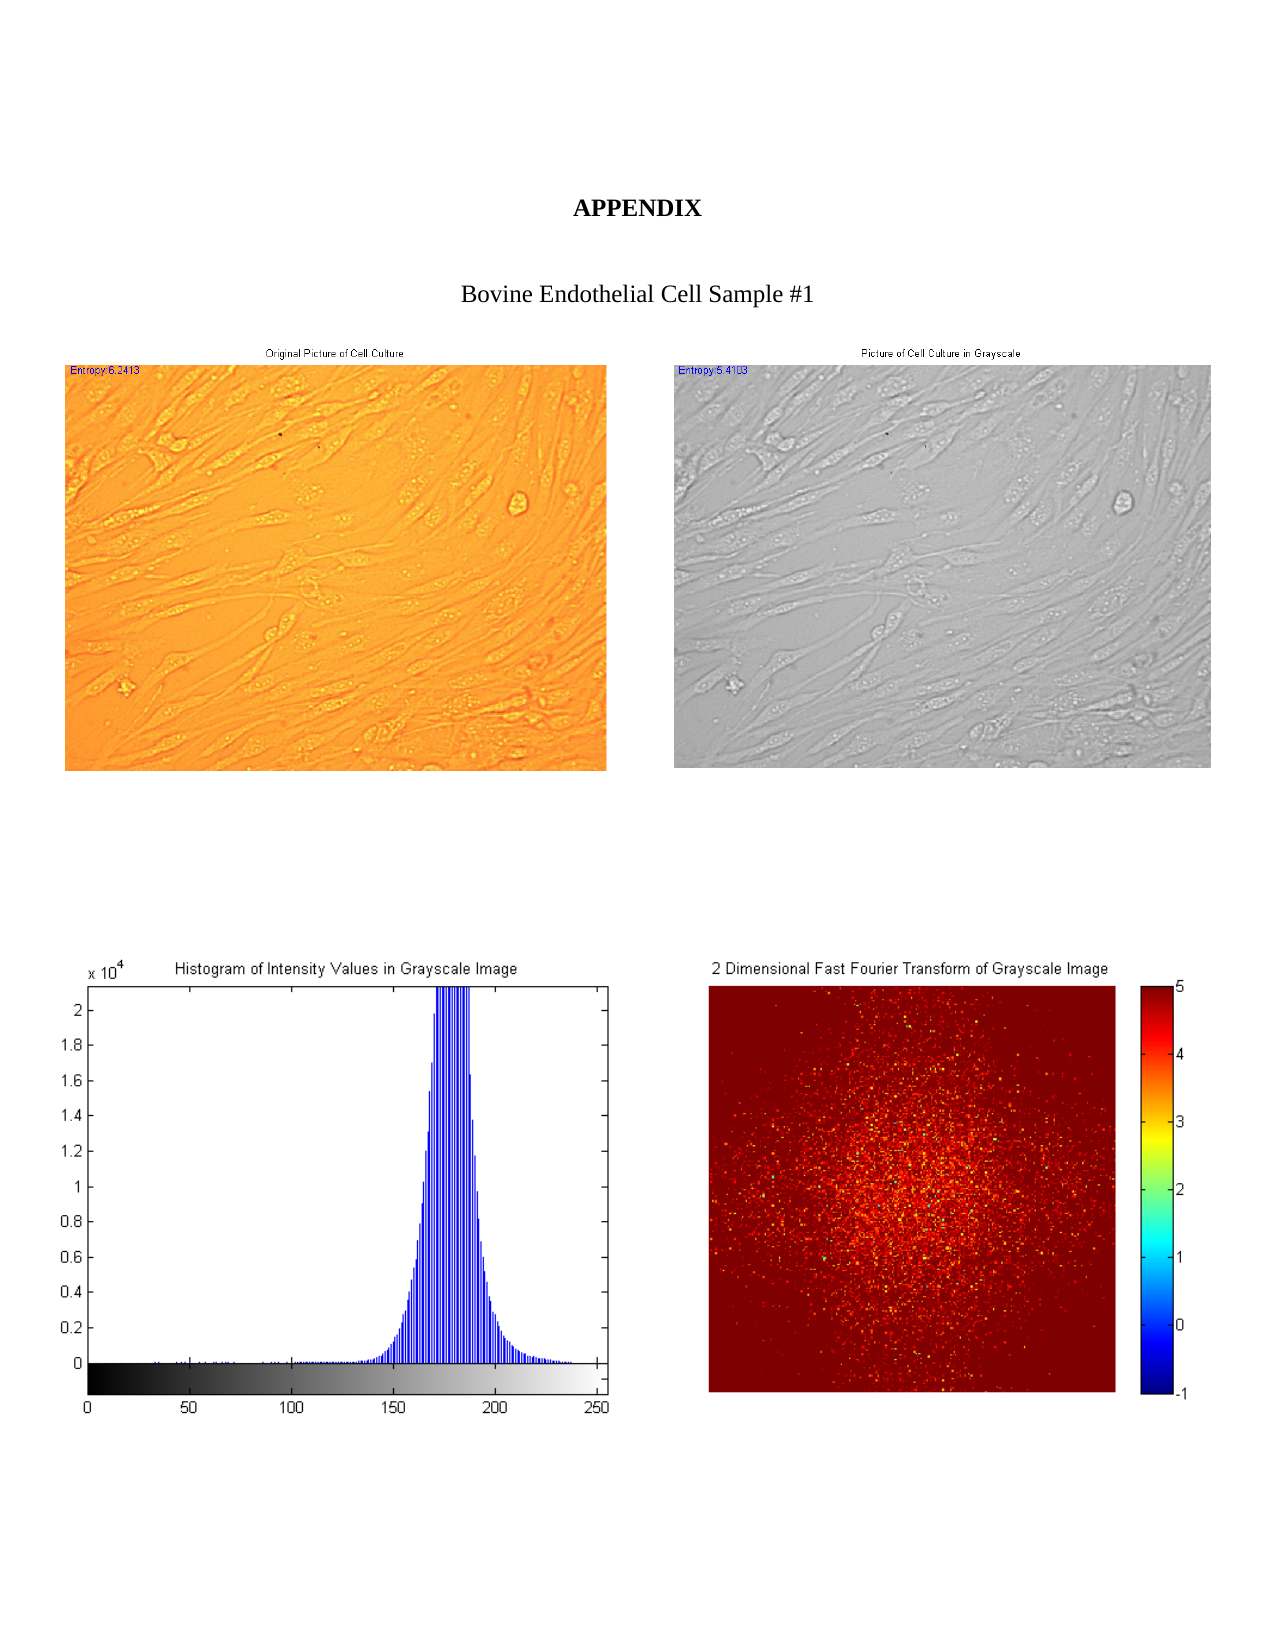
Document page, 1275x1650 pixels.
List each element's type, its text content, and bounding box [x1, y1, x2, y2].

text APPENDIX [150, 193, 1125, 222]
picture [0, 341, 1275, 815]
picture [0, 948, 1275, 1449]
text Bovine Endothelial Cell Sample #1 [150, 279, 1125, 308]
